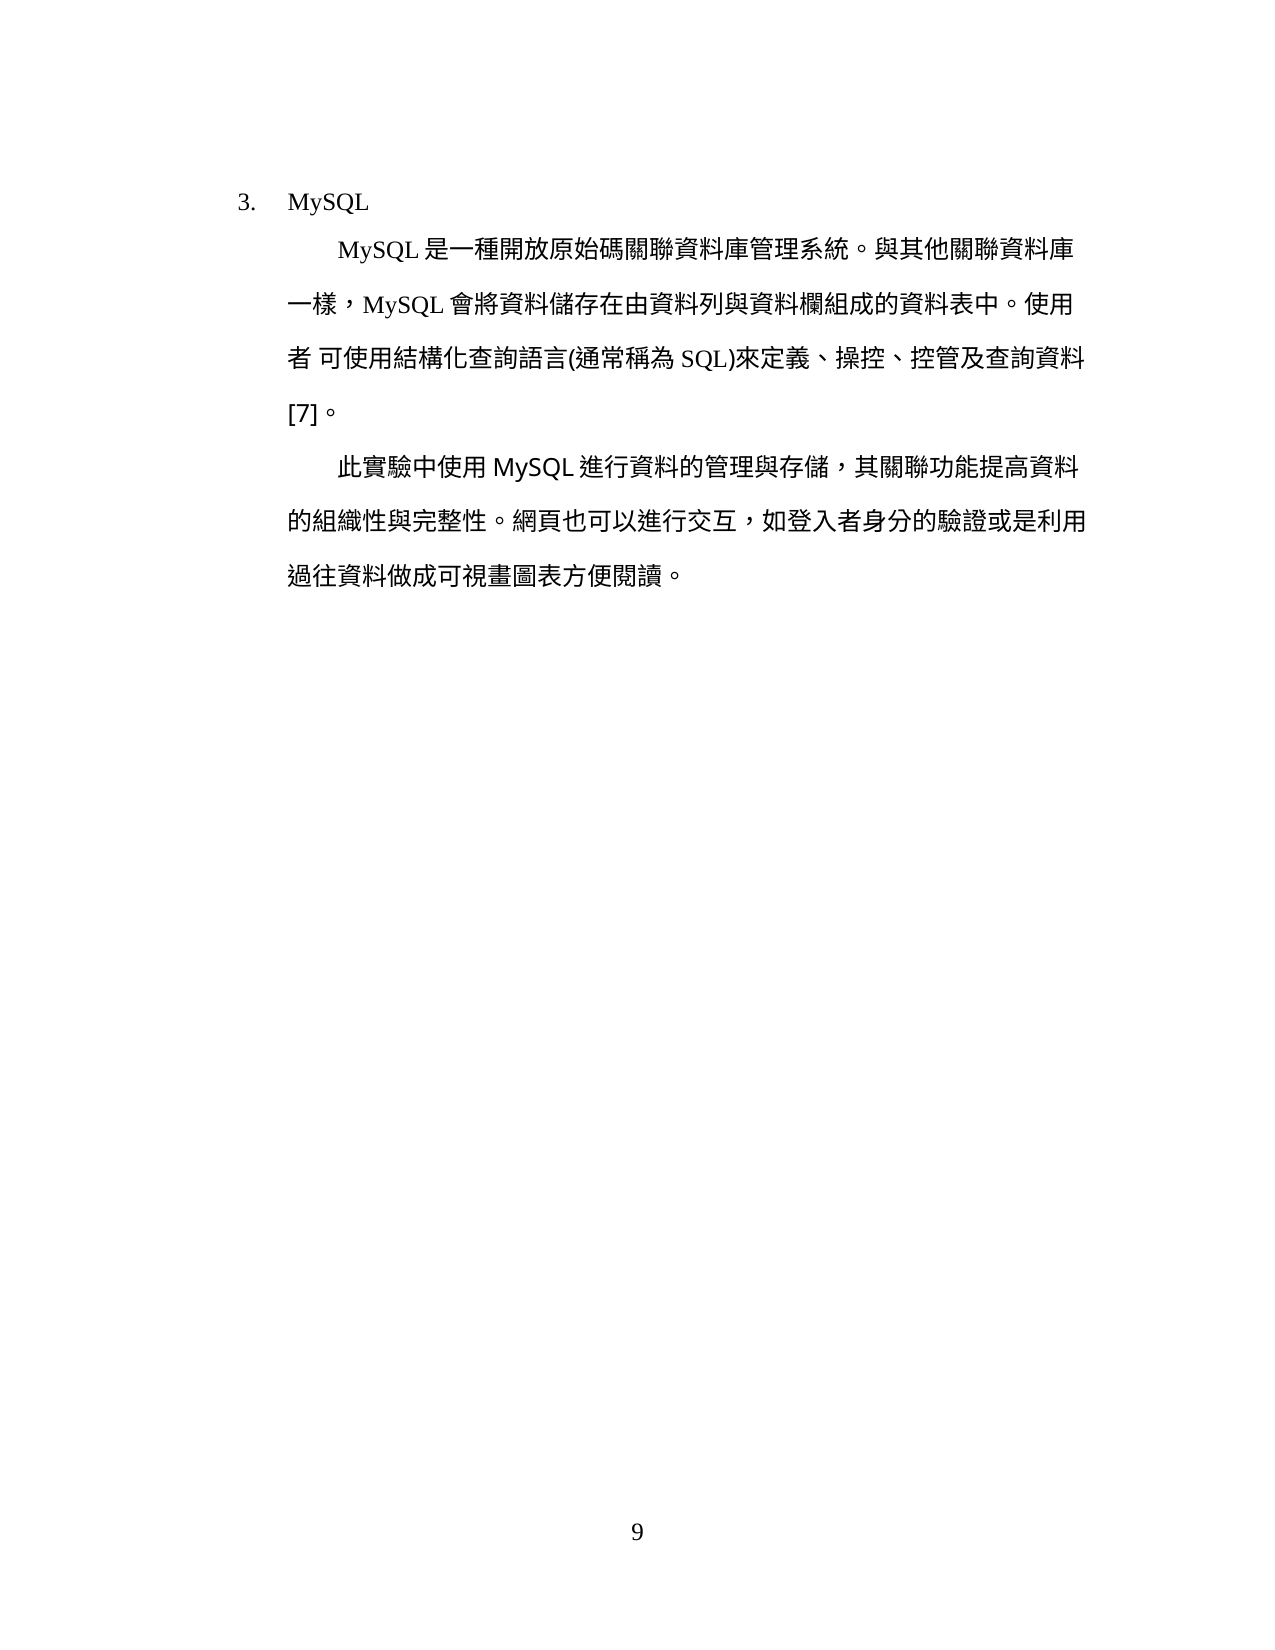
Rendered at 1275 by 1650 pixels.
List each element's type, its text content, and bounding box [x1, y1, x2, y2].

list MySQL是一種開放原始碼關聯資料庫管理系統。與其他關聯資料庫一樣，MySQL會將資料儲存在由資料列與資料欄組成的資料表中。使用者 可使用結構化查詢語言(通常稱為SQL)來定義、操控、控管及查詢資料[7]。 [287, 230, 1087, 429]
list MySQL [237, 187, 1087, 216]
list 此實驗中使用MySQL進行資料的管理與存儲，其關聯功能提高資料的組織性與完整性。網頁也可以進行交互，如登入者身分的驗證或是利用過往資料做成可視畫圖表方便閱讀。 [287, 447, 1087, 592]
